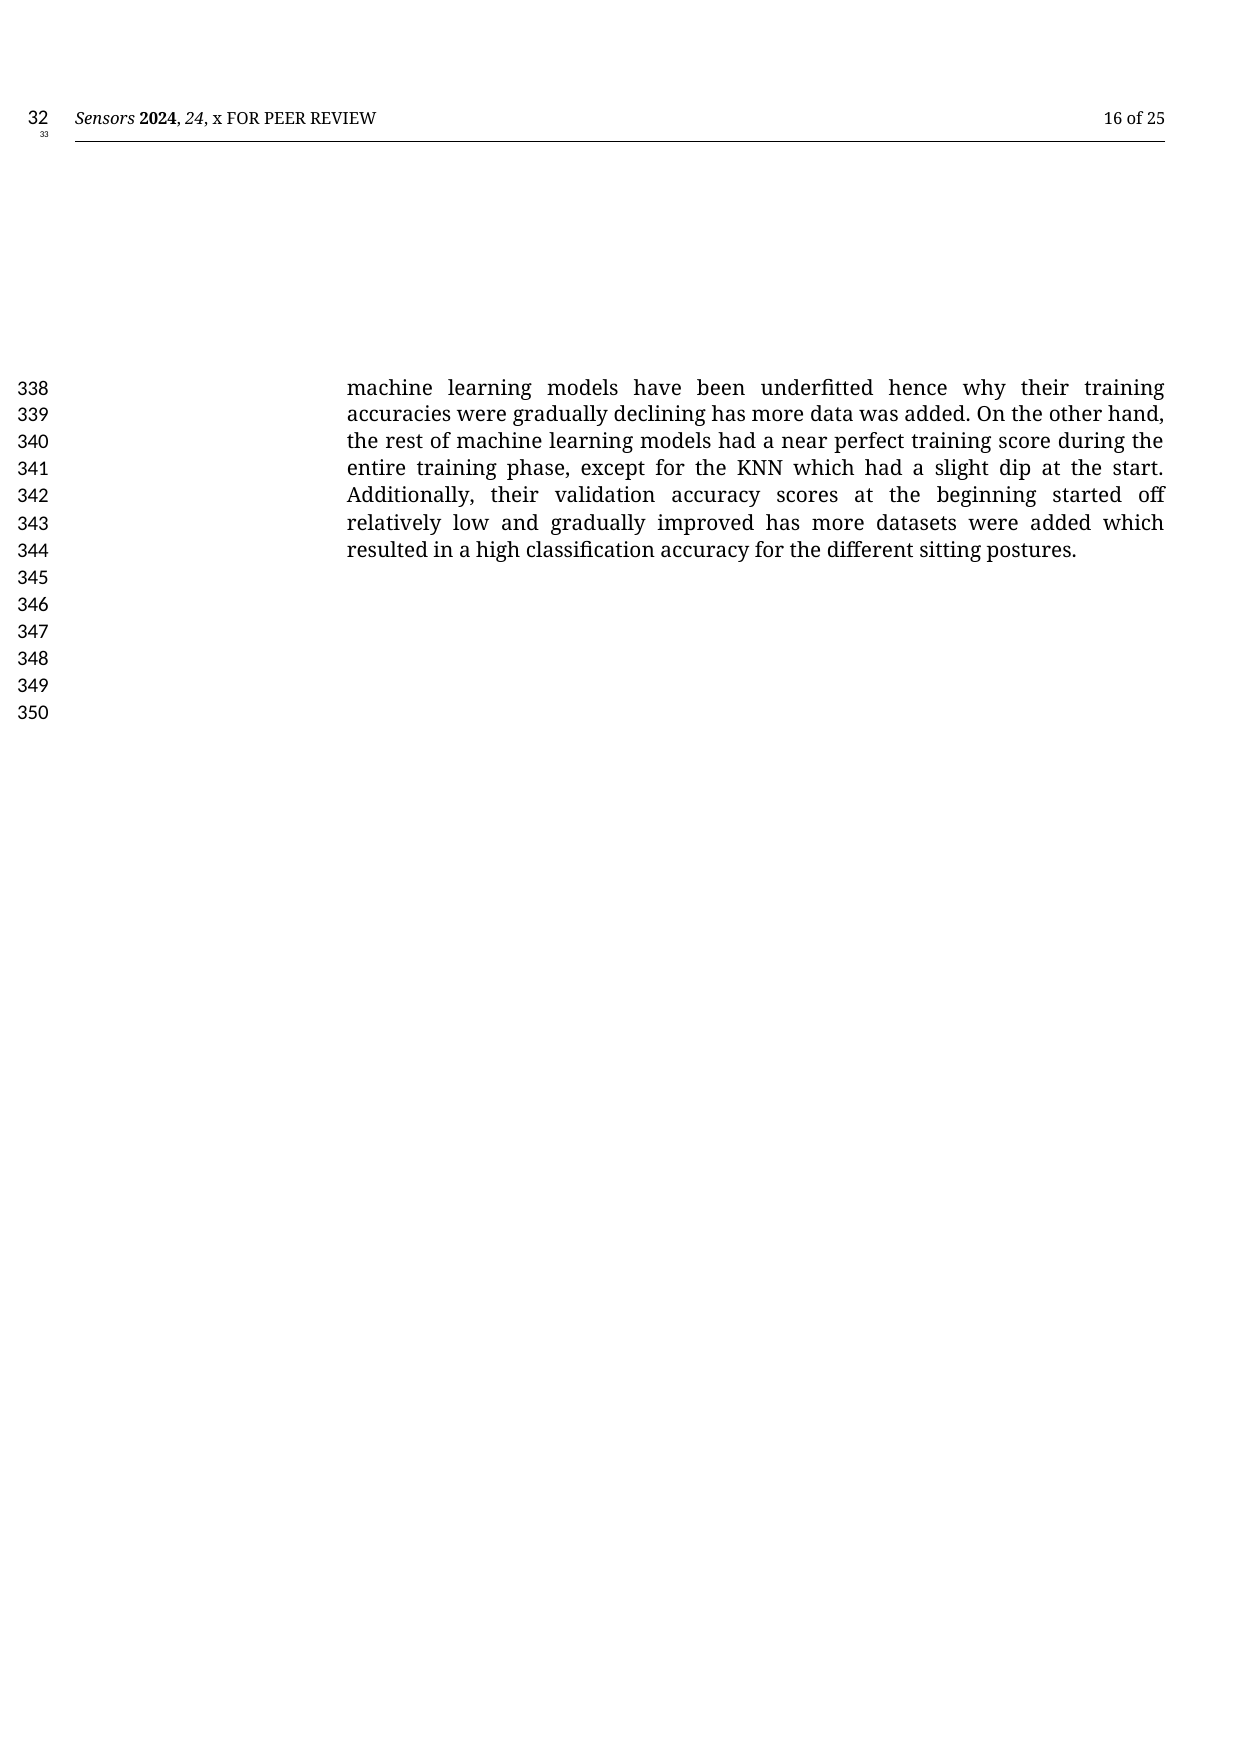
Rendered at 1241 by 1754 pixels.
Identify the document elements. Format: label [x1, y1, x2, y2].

text [347, 374, 1165, 563]
